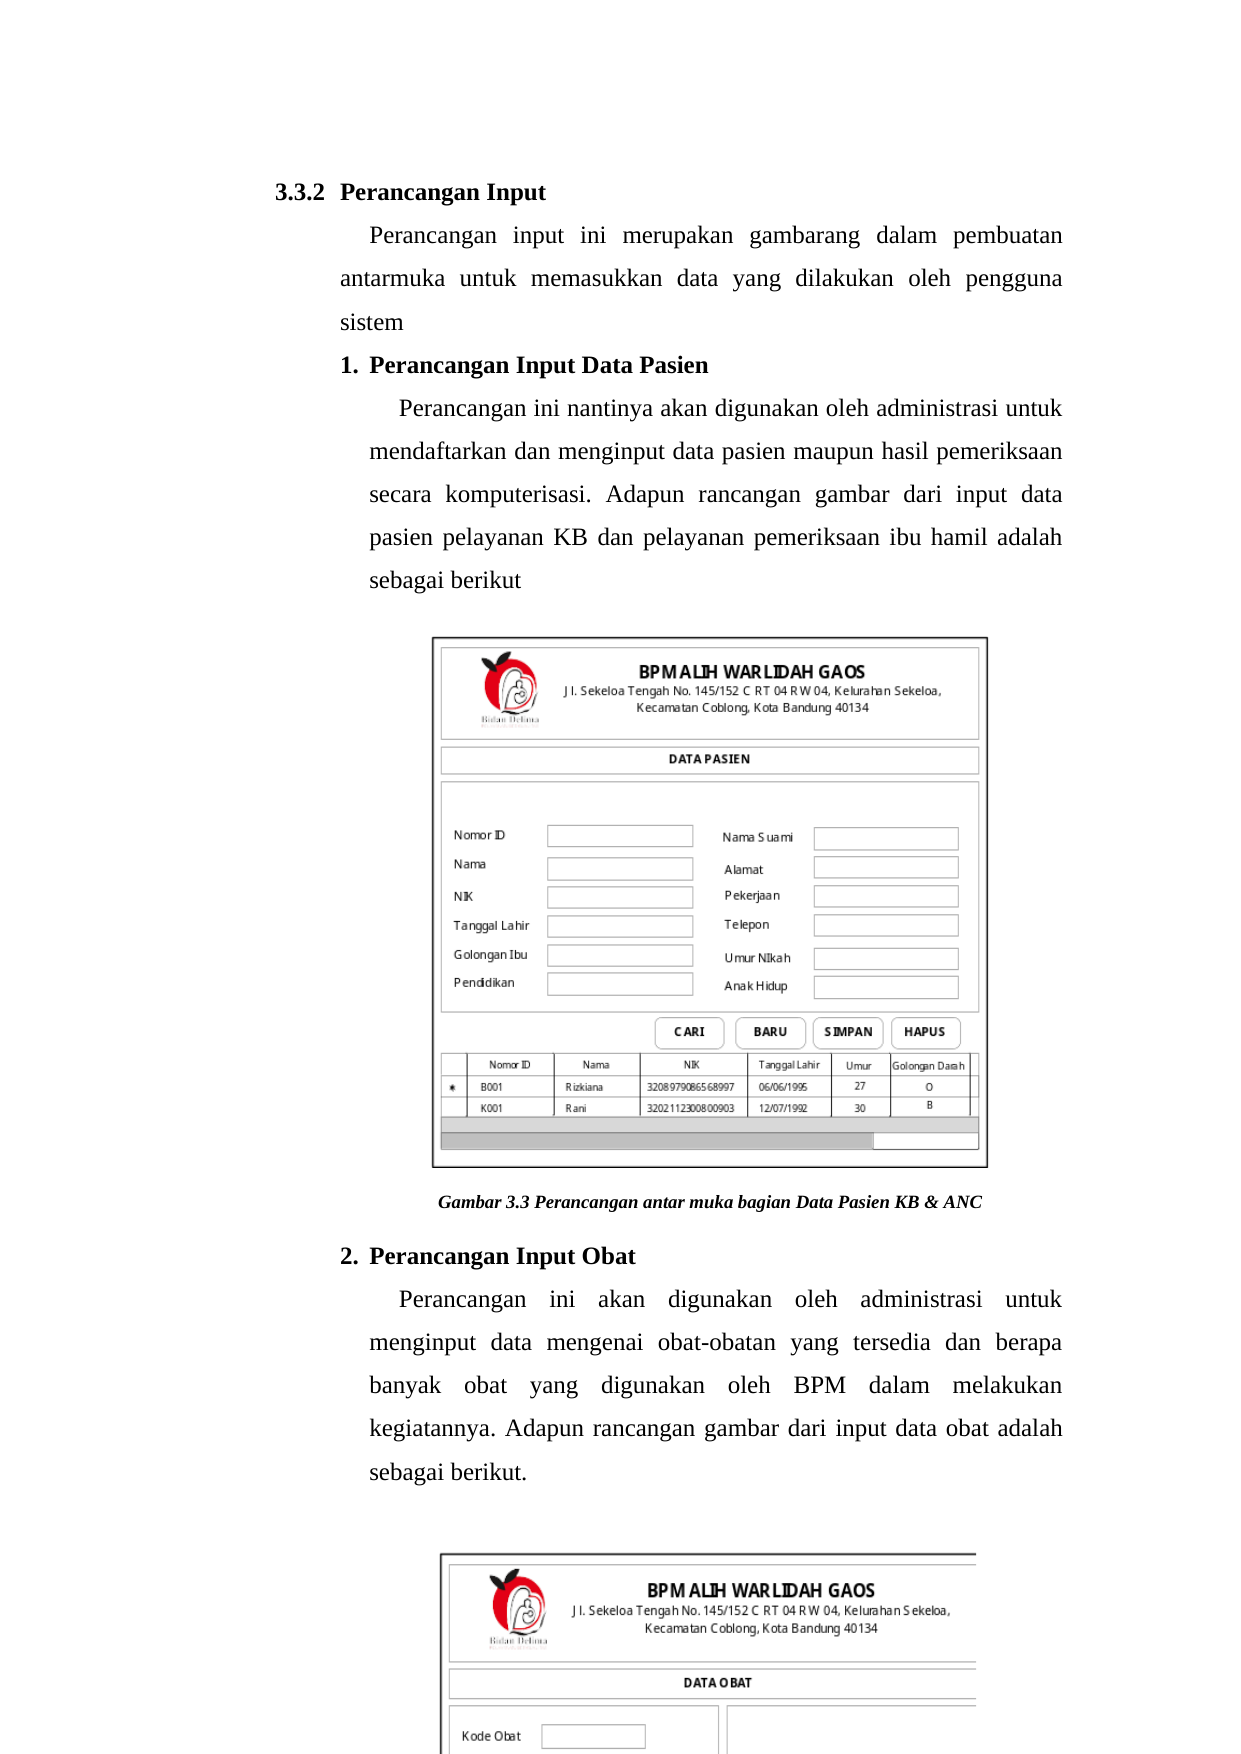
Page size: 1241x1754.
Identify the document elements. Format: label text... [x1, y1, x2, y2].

subtitle Perancangan Input [325, 177, 1063, 206]
text Perancangan input ini merupakan gambarang dalam pembuatan antarmuka untuk memasukkan data yang dilakukan oleh pengguna sistem [340, 220, 1063, 335]
list Perancangan ini akan digunakan oleh administrasi untuk menginput data mengenai obat-obatan yang tersedia dan berapa banyak obat yang digunakan oleh BPM dalam melakukan kegiatannya. Adapun rancangan gambar dari input data obat adalah sebagai berikut. [369, 1284, 1063, 1485]
list Perancangan Input Data Pasien [340, 350, 1063, 378]
list Perancangan Input Obat [340, 1241, 1063, 1270]
list Perancangan ini nantinya akan digunakan oleh administrasi untuk mendaftarkan dan menginput data pasien maupun hasil pemeriksaan secara komputerisasi. Adapun rancangan gambar dari input data pasien pelayanan KB dan pelayanan pemeriksaan ibu hamil adalah sebagai berikut [369, 393, 1063, 594]
